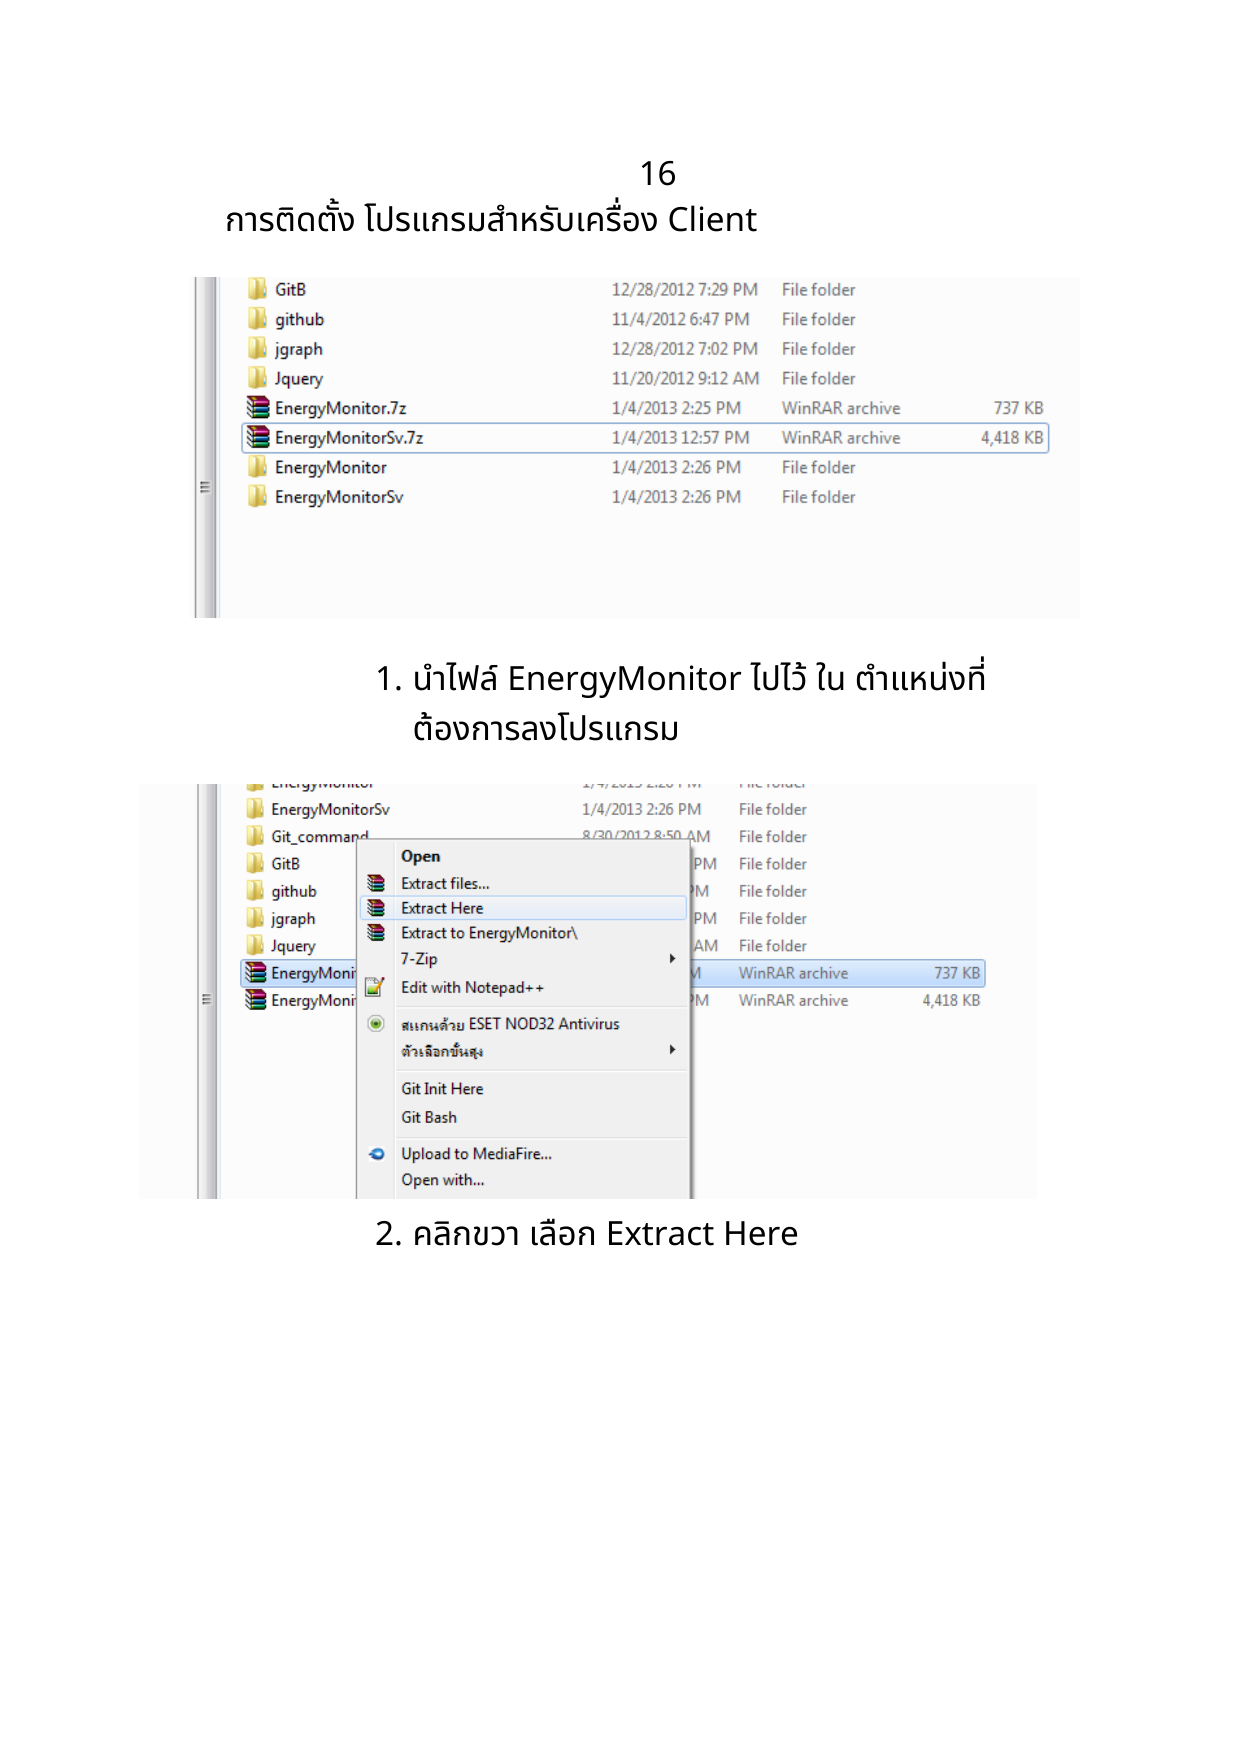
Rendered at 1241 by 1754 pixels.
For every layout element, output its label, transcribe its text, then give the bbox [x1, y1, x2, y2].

text การติดตั้ง โปรแกรมสำหรับเครื่อง Client [150, 195, 1090, 246]
picture [138, 784, 1038, 1199]
picture [190, 277, 1081, 618]
text 16 [150, 150, 1090, 195]
list คลิกขวา เลือก Extract Here [375, 1210, 1090, 1261]
list นำไฟล์ EnergyMonitor ไปไว้ ใน ตำแหน่งที่ต้องการลงโปรแกรม [375, 655, 1090, 756]
